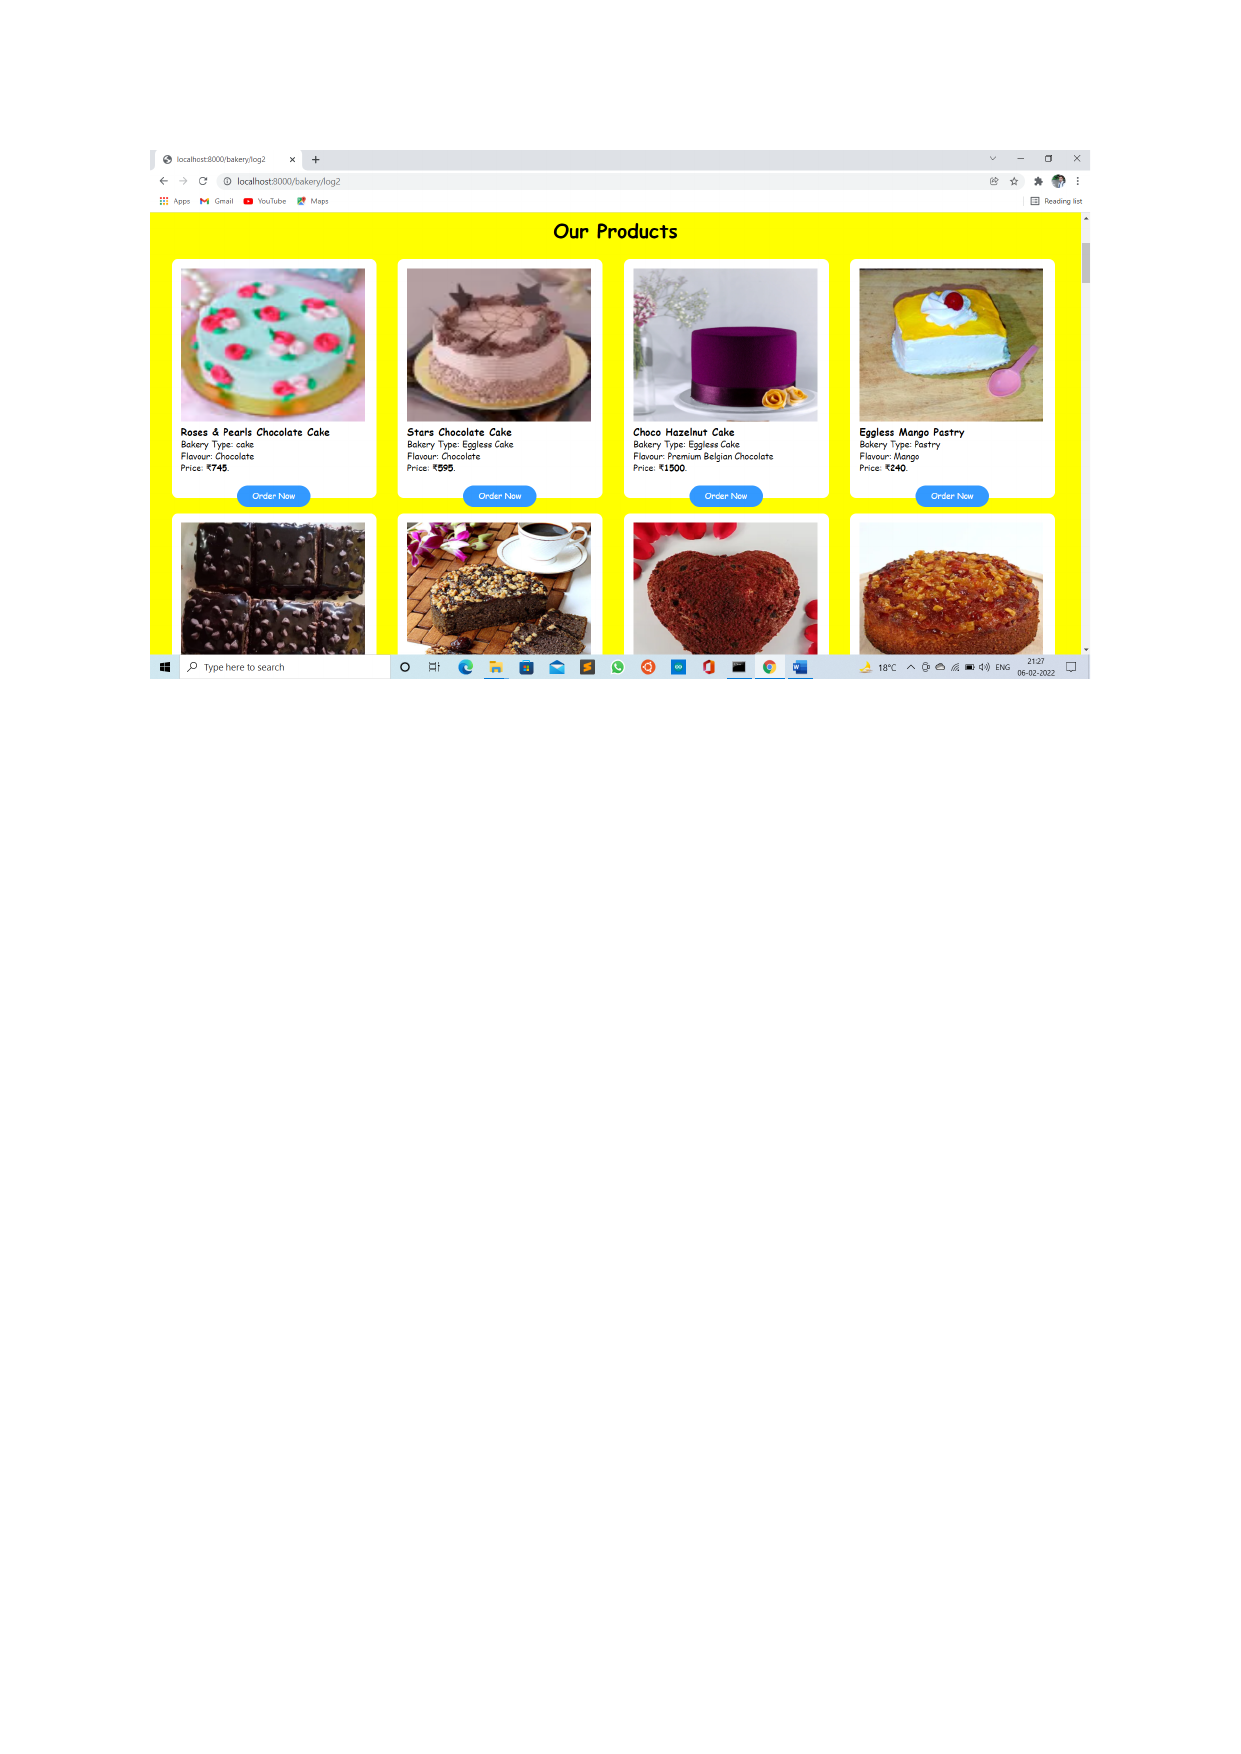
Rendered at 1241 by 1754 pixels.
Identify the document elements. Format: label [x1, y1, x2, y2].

picture [150, 150, 1091, 679]
